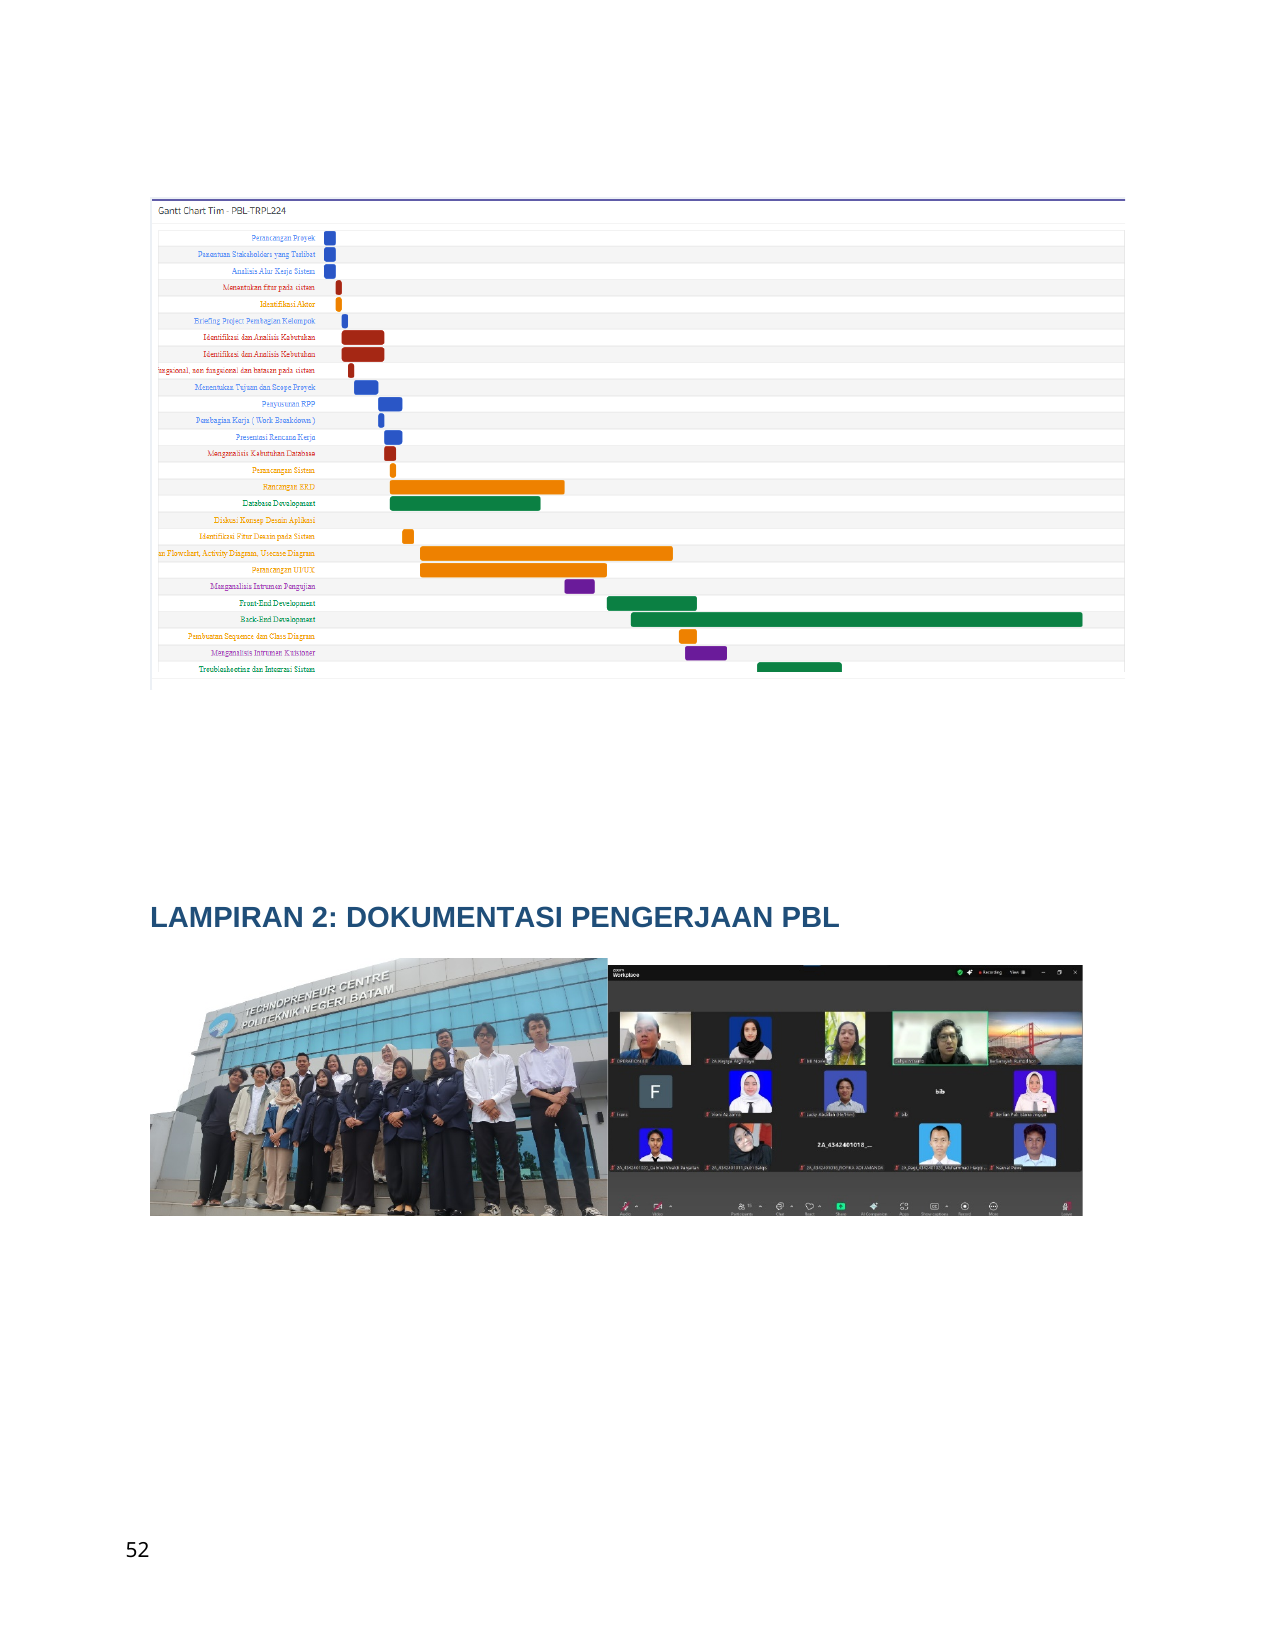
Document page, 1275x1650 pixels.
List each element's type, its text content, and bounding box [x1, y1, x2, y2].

picture [150, 197, 1125, 690]
picture [150, 958, 1083, 1216]
subtitle Lampiran 2: Dokumentasi Pengerjaan PBL [150, 900, 1125, 933]
